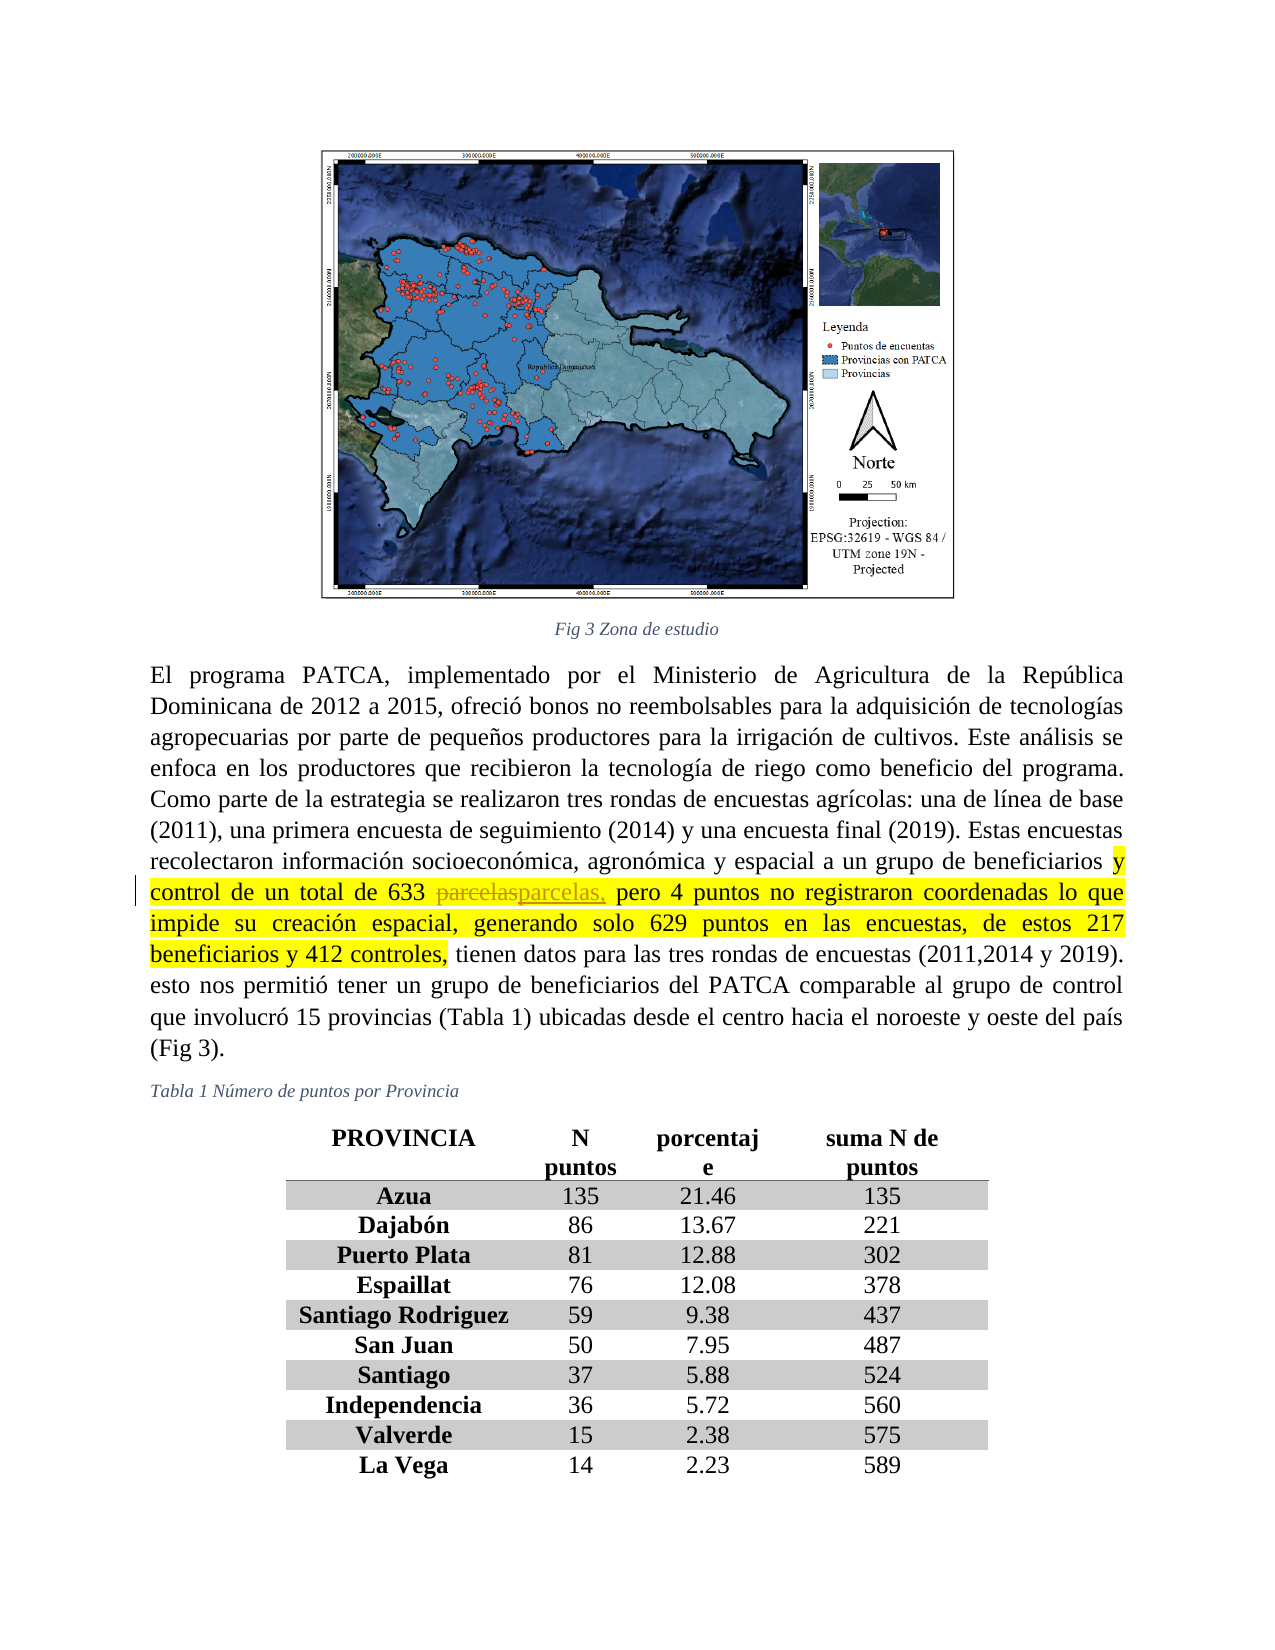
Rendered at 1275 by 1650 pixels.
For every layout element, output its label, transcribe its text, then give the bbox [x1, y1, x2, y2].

table_cell 524 [776, 1360, 988, 1390]
text Fig 3 Zona de estudio [150, 618, 1125, 639]
table_cell 14 [521, 1450, 640, 1480]
table_cell 13.67 [640, 1210, 776, 1240]
table_cell 36 [521, 1390, 640, 1420]
table_cell 437 [776, 1300, 988, 1330]
table_cell 221 [776, 1210, 988, 1240]
text Tabla 1 Número de puntos por Provincia [150, 1080, 1125, 1102]
table_cell San Juan [286, 1330, 521, 1360]
table_cell 9.38 [640, 1300, 776, 1330]
table_cell 5.72 [640, 1390, 776, 1420]
table_cell Dajabón [286, 1210, 521, 1240]
text El programa PATCA, implementado por el Ministerio de Agricultura de la República Dominicana de 2012 a 2015, ofreció bonos no reembolsables para la adquisición de tecnologías agropecuarias por parte de pequeños productores para la irrigación de cultivos. Este análisis se enfoca en los productores que recibieron la tecnología de riego como beneficio del programa. Como parte de la estrategia se realizaron tres rondas de encuestas agrícolas: una de línea de base (2011), una primera encuesta de seguimiento (2014) y una encuesta final (2019). Estas encuestas recolectaron información socioeconómica, agronómica y espacial a un grupo de beneficiarios y control de un total de 633 pero 4 puntos no registraron coordenadas lo que impide su creación espacial, generando solo 629 puntos en las encuestas, de estos 217 beneficiarios y 412 controles, tienen datos para las tres rondas de encuestas (2011,2014 y 2019). esto nos permitió tener un grupo de beneficiarios del PATCA comparable al grupo de control que involucró 15 provincias (Tabla 1) ubicadas desde el centro hacia el noroeste y oeste del país (Fig 3). [150, 937, 1125, 1061]
table_cell 37 [521, 1360, 640, 1390]
table_cell 589 [776, 1450, 988, 1480]
table_cell 487 [776, 1330, 988, 1360]
table_header N puntos [521, 1123, 640, 1180]
picture [320, 150, 955, 599]
table_cell 5.88 [640, 1360, 776, 1390]
table_cell 50 [521, 1330, 640, 1360]
table_cell 7.95 [640, 1330, 776, 1360]
table_cell 21.46 [640, 1181, 776, 1210]
table_cell La Vega [286, 1450, 521, 1480]
table_cell 15 [521, 1420, 640, 1450]
table_cell 560 [776, 1390, 988, 1420]
table_cell Santiago [286, 1360, 521, 1390]
table_cell 2.38 [640, 1420, 776, 1450]
table_cell 86 [521, 1210, 640, 1240]
table_cell 59 [521, 1300, 640, 1330]
table_header suma N de puntos [776, 1123, 988, 1180]
table_cell 378 [776, 1270, 988, 1300]
table_cell Puerto Plata [286, 1240, 521, 1270]
table_cell Azua [286, 1181, 521, 1210]
table_cell Independencia [286, 1390, 521, 1420]
table_cell 135 [776, 1181, 988, 1210]
table_cell Espaillat [286, 1270, 521, 1300]
table_cell 76 [521, 1270, 640, 1300]
table_cell 575 [776, 1420, 988, 1450]
table_cell 135 [521, 1181, 640, 1210]
text El programa PATCA, implementado por el Ministerio de Agricultura de la República Dominicana de 2012 a 2015, ofreció bonos no reembolsables para la adquisición de tecnologías agropecuarias por parte de pequeños productores para la irrigación de cultivos. Este análisis se enfoca en los productores que recibieron la tecnología de riego como beneficio del programa. Como parte de la estrategia se realizaron tres rondas de encuestas agrícolas: una de línea de base (2011), una primera encuesta de seguimiento (2014) y una encuesta final (2019). Estas encuestas recolectaron información socioeconómica, agronómica y espacial a un grupo de beneficiarios y control de un total de 633 pero 4 puntos no registraron coordenadas lo que impide su creación espacial, generando solo 629 puntos en las encuestas, de estos 217 beneficiarios y 412 controles, tienen datos para las tres rondas de encuestas (2011,2014 y 2019). esto nos permitió tener un grupo de beneficiarios del PATCA comparable al grupo de control que involucró 15 provincias (Tabla 1) ubicadas desde el centro hacia el noroeste y oeste del país (Fig 3). [150, 660, 1125, 878]
table_header porcentaje [640, 1123, 776, 1180]
table_cell 12.08 [640, 1270, 776, 1300]
table_header PROVINCIA [286, 1123, 521, 1180]
table_cell Valverde [286, 1420, 521, 1450]
table_cell 302 [776, 1240, 988, 1270]
table_cell 2.23 [640, 1450, 776, 1480]
table_cell 81 [521, 1240, 640, 1270]
table_cell Santiago Rodriguez [286, 1300, 521, 1330]
table_cell 12.88 [640, 1240, 776, 1270]
